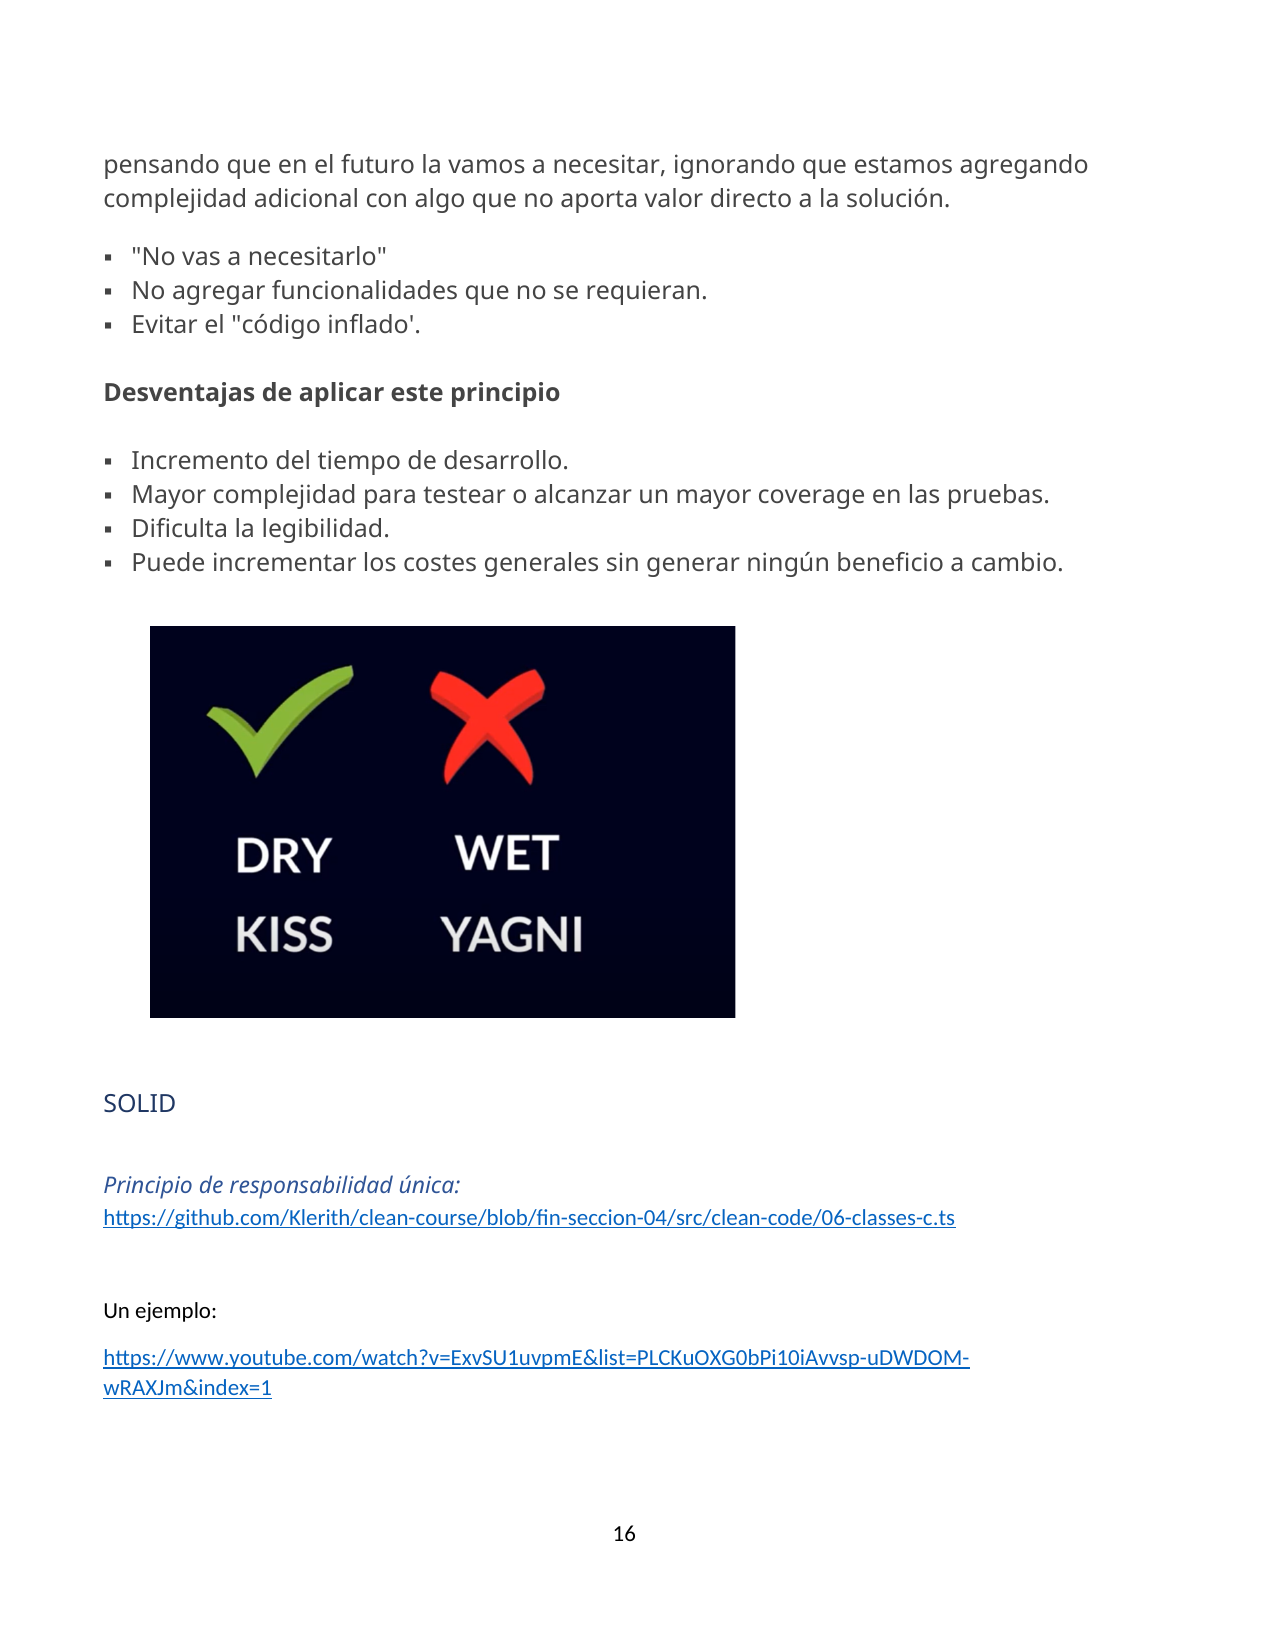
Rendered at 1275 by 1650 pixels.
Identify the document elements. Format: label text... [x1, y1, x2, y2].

list Incremento del tiempo de desarrollo. [103, 443, 1098, 477]
list Dificulta la legibilidad. [103, 511, 1098, 545]
text Desventajas de aplicar este principio [103, 375, 1098, 409]
picture [150, 626, 736, 1018]
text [103, 147, 1098, 215]
list Evitar el "código inflado'. [103, 307, 1098, 341]
text https://github.com/Klerith/clean-course/blob/fin-seccion-04/src/clean-code/06-classes-c.ts [103, 1203, 1098, 1231]
subtitle Principio de responsabilidad única: [103, 1169, 1098, 1200]
list "No vas a necesitarlo" [103, 238, 1098, 273]
text https://www.youtube.com/watch?v=ExvSU1uvpmE&list=PLCKuOXG0bPi10iAvvsp-uDWDOM-wRAXJm&index=1 [103, 1343, 1098, 1402]
subtitle SOLID [103, 1085, 1098, 1119]
text Un ejemplo: [103, 1296, 1098, 1324]
list No agregar funcionalidades que no se requieran. [103, 273, 1098, 307]
list Puede incrementar los costes generales sin generar ningún beneficio a cambio. [103, 545, 1098, 579]
list Mayor complejidad para testear o alcanzar un mayor coverage en las pruebas. [103, 477, 1098, 511]
